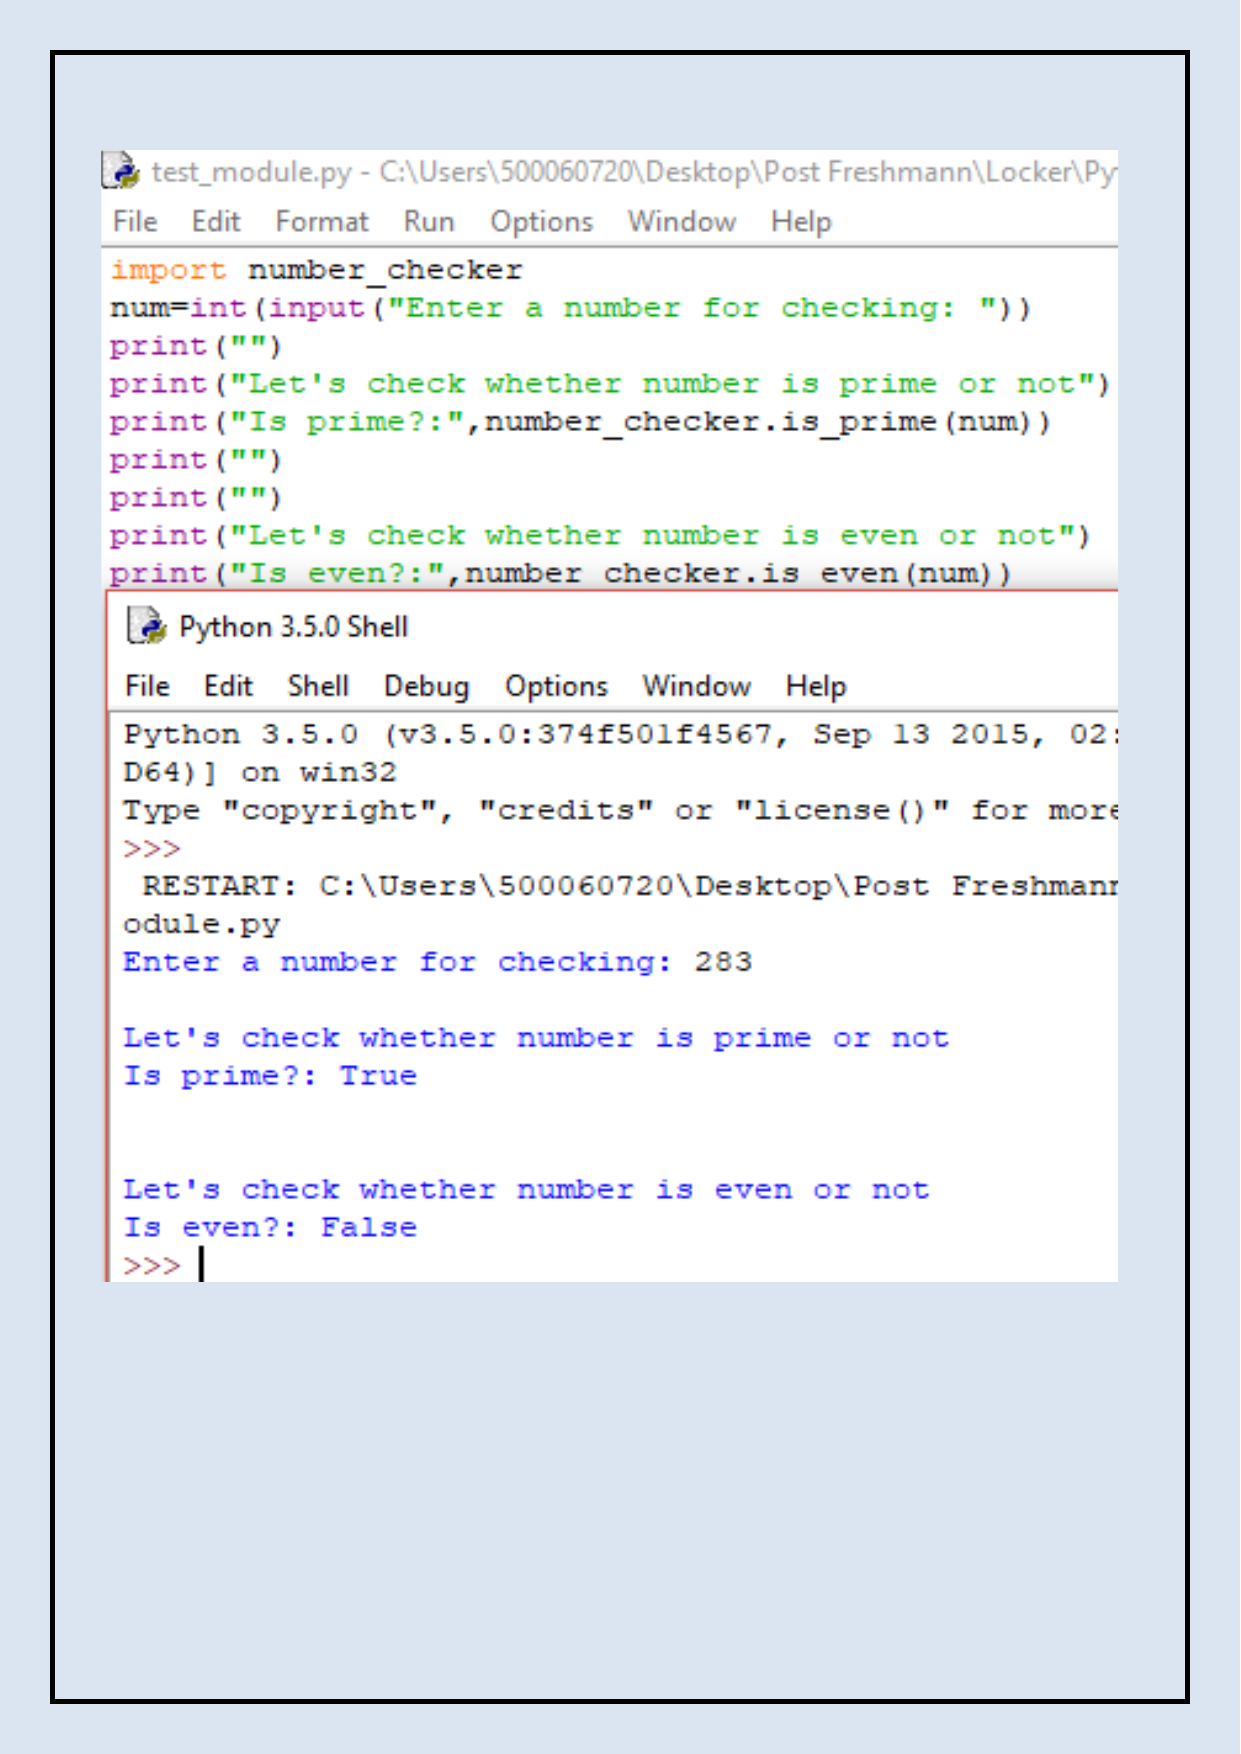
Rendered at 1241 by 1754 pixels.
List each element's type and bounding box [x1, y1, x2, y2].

picture [101, 150, 1119, 1282]
